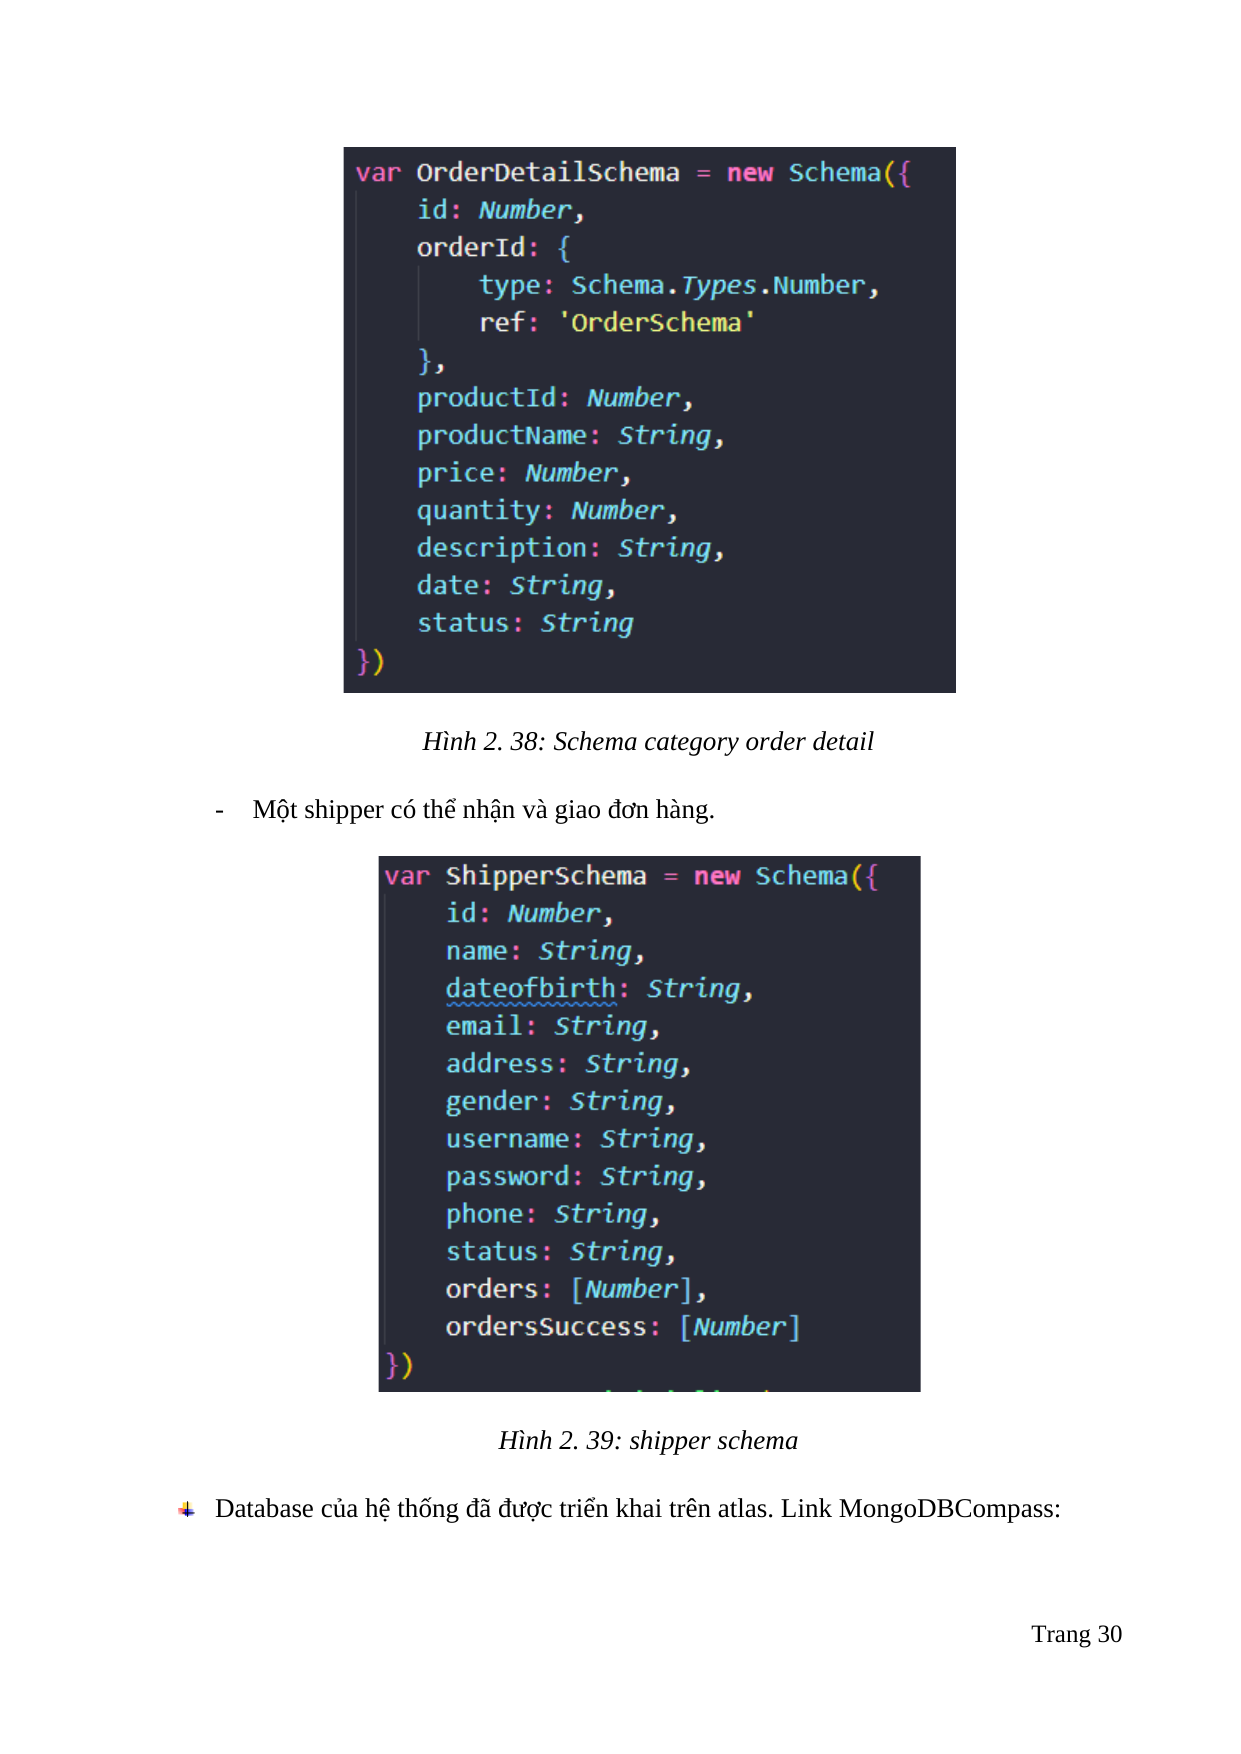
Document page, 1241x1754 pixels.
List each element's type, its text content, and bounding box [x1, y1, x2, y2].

text Hình 2. : Schema category order detail [177, 725, 1122, 756]
list Database của hệ thống đã được triển khai trên atlas. Link MongoDBCompass: [177, 1492, 1122, 1523]
picture [343, 147, 956, 693]
text Hình 2. : shipper schema [177, 1424, 1122, 1455]
picture [178, 1500, 195, 1517]
picture [378, 856, 921, 1392]
list Một shipper có thể nhận và giao đơn hàng. [215, 793, 1122, 824]
